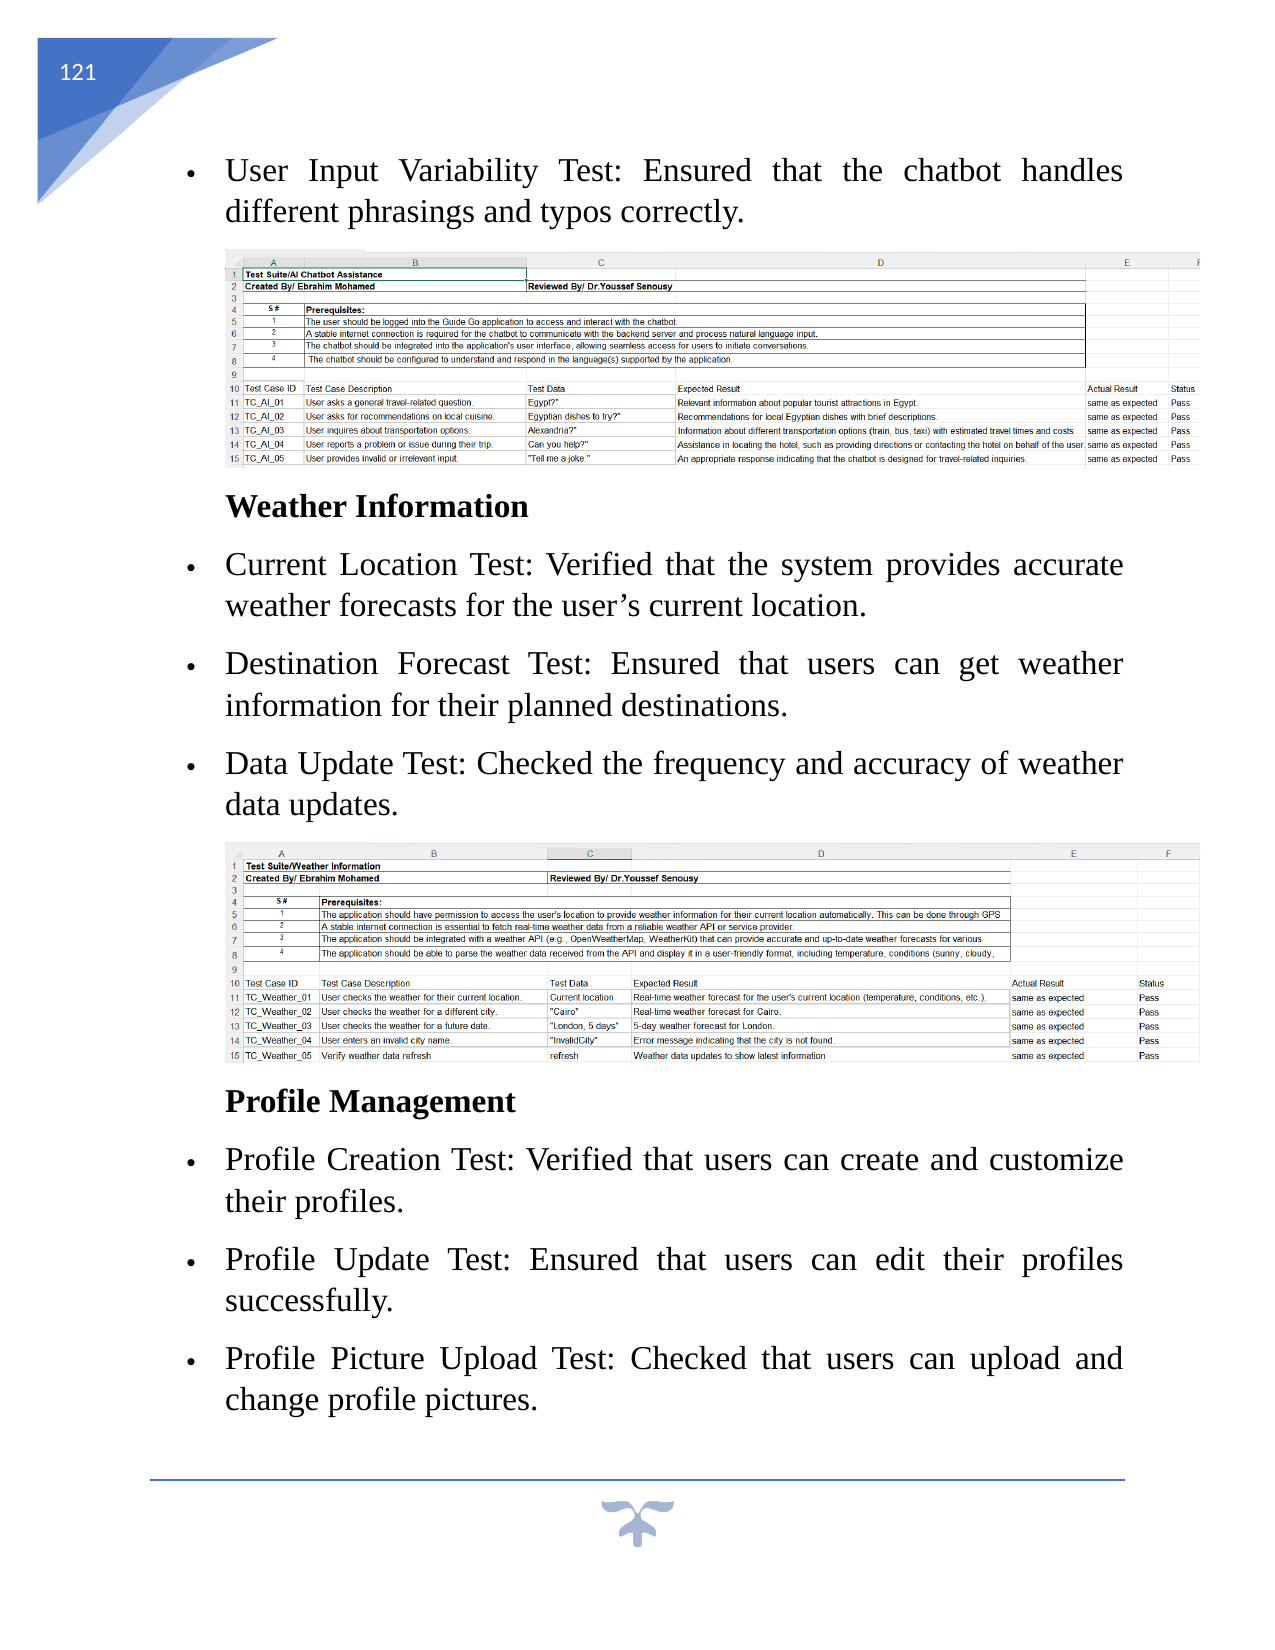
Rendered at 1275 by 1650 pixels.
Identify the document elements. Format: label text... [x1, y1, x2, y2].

picture [225, 249, 1200, 468]
list Profile Update Test: Ensured that users can edit their profiles successfully. [187, 1239, 1125, 1319]
picture [225, 842, 1200, 1063]
list Profile Picture Upload Test: Checked that users can upload and change profile pictures. [187, 1338, 1125, 1418]
list Profile Creation Test: Verified that users can create and customize their profiles. [187, 1139, 1125, 1219]
text Profile Management [225, 1082, 1125, 1120]
list Data Update Test: Checked the frequency and accuracy of weather data updates. [187, 743, 1125, 823]
list Destination Forecast Test: Ensured that users can get weather information for their planned destinations. [187, 643, 1125, 723]
list User Input Variability Test: Ensured that the chatbot handles different phrasings and typos correctly. [187, 150, 1125, 230]
picture [37, 37, 279, 206]
text Weather Information [225, 486, 1125, 524]
list Current Location Test: Verified that the system provides accurate weather forecasts for the user’s current location. [187, 544, 1125, 624]
